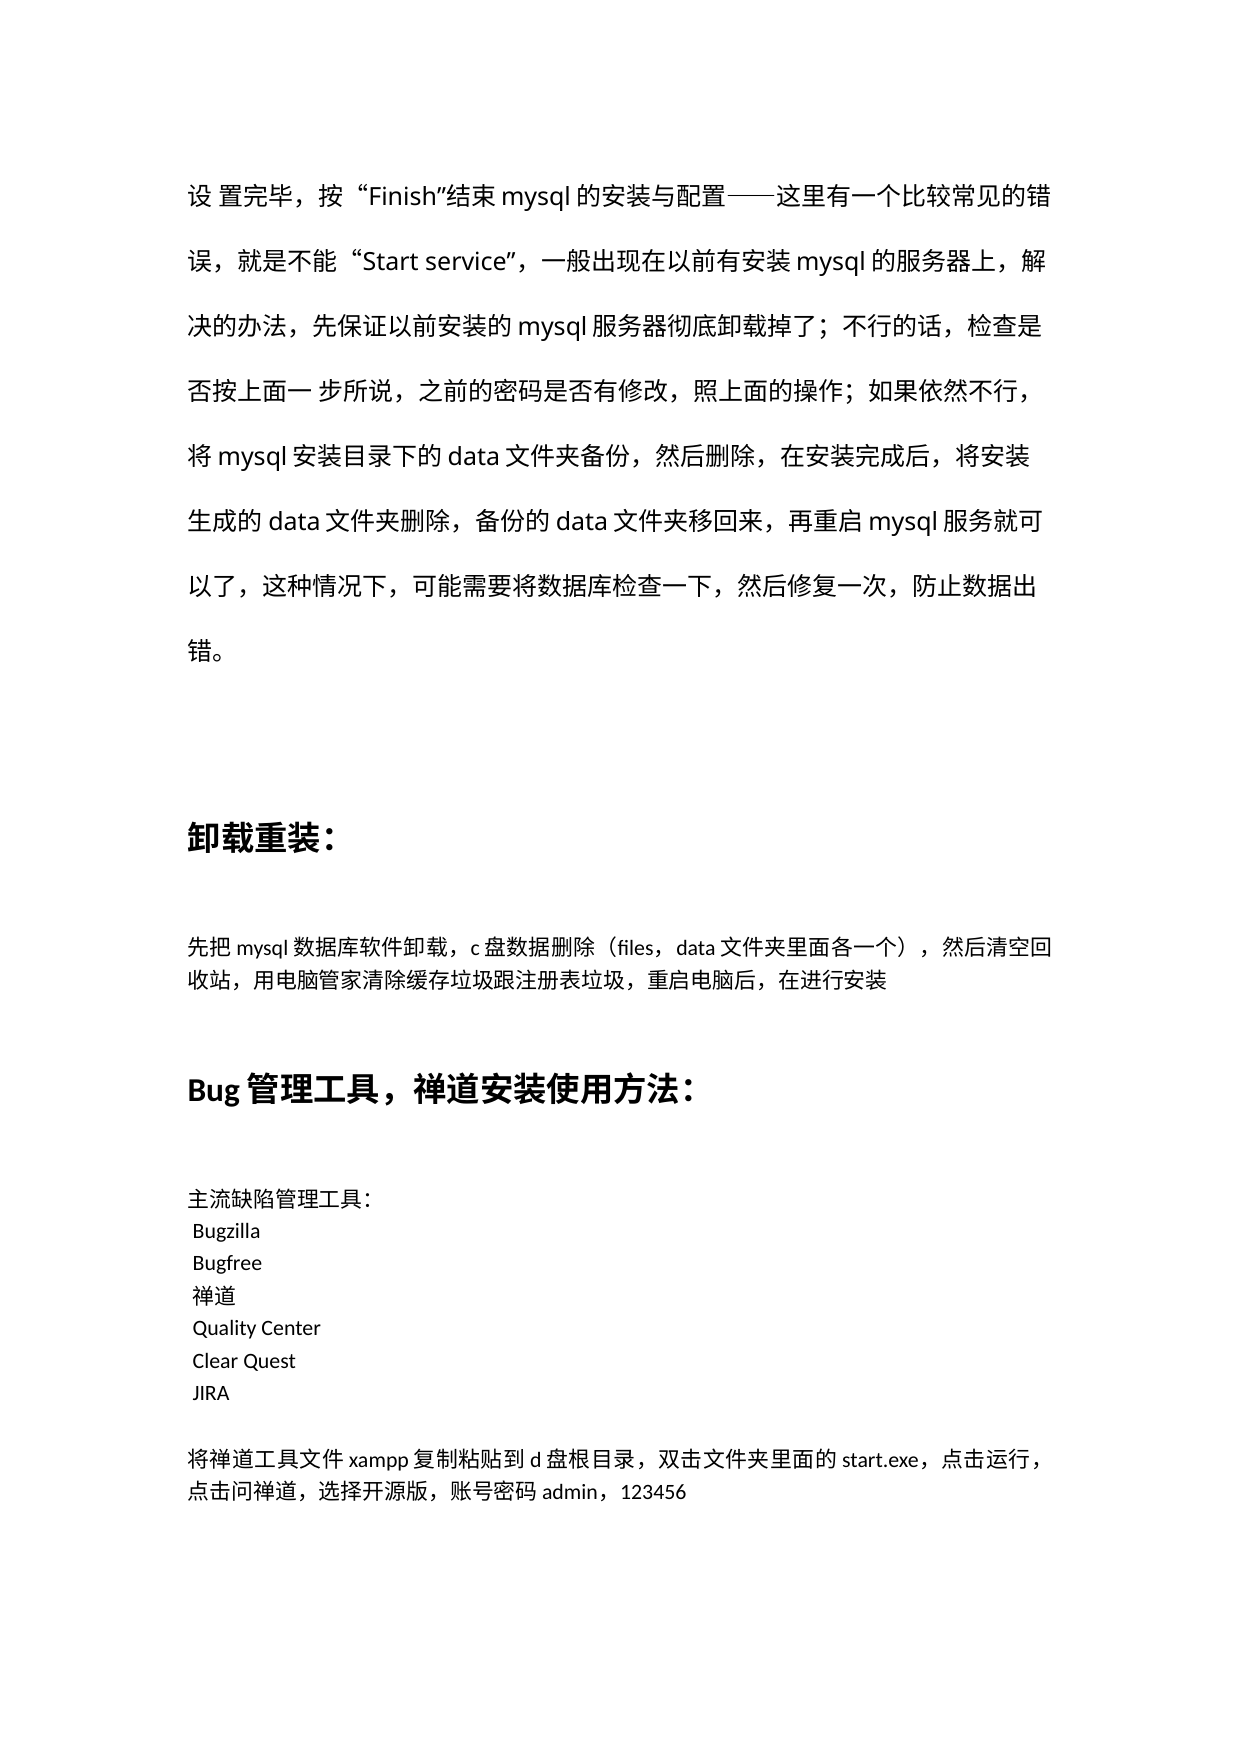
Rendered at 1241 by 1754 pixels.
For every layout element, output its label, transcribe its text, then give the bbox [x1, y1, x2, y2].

text 主流缺陷管理工具： [187, 1181, 1053, 1214]
subtitle 卸载重装： [187, 803, 1053, 868]
text JIRA [187, 1376, 1053, 1409]
subtitle Bug管理工具，禅道安装使用方法： [187, 1054, 1053, 1119]
text Quality Center [187, 1311, 1053, 1344]
text 禅道 [187, 1279, 1053, 1311]
text Clear Quest [187, 1344, 1053, 1376]
list 先把mysql数据库软件卸载，c盘数据删除（files，data文件夹里面各一个），然后清空回收站，用电脑管家清除缓存垃圾跟注册表垃圾，重启电脑后，在进行安装 [187, 930, 1053, 995]
text Bugzilla [187, 1214, 1053, 1246]
list 将禅道工具文件xampp复制粘贴到d盘根目录，双击文件夹里面的start.exe，点击运行，点击问禅道，选择开源版，账号密码admin，123456 [187, 1441, 1053, 1506]
text Bugfree [187, 1246, 1053, 1279]
text 设 置完毕，按“Finish”结束mysql的安装与配置——这里有一个比较常见的错误，就是不能“Start service”，一般出现在以前有安装mysql的服务器上，解决的办法，先保证以前安装的mysql服务器彻底卸载掉了；不行的话，检查是否按上面一 步所说，之前的密码是否有修改，照上面的操作；如果依然不行，将mysql安装目录下的data文件夹备份，然后删除，在安装完成后，将安装生成的 data文件夹删除，备份的data文件夹移回来，再重启mysql服务就可以了，这种情况下，可能需要将数据库检查一下，然后修复一次，防止数据出错。 [187, 162, 1053, 682]
